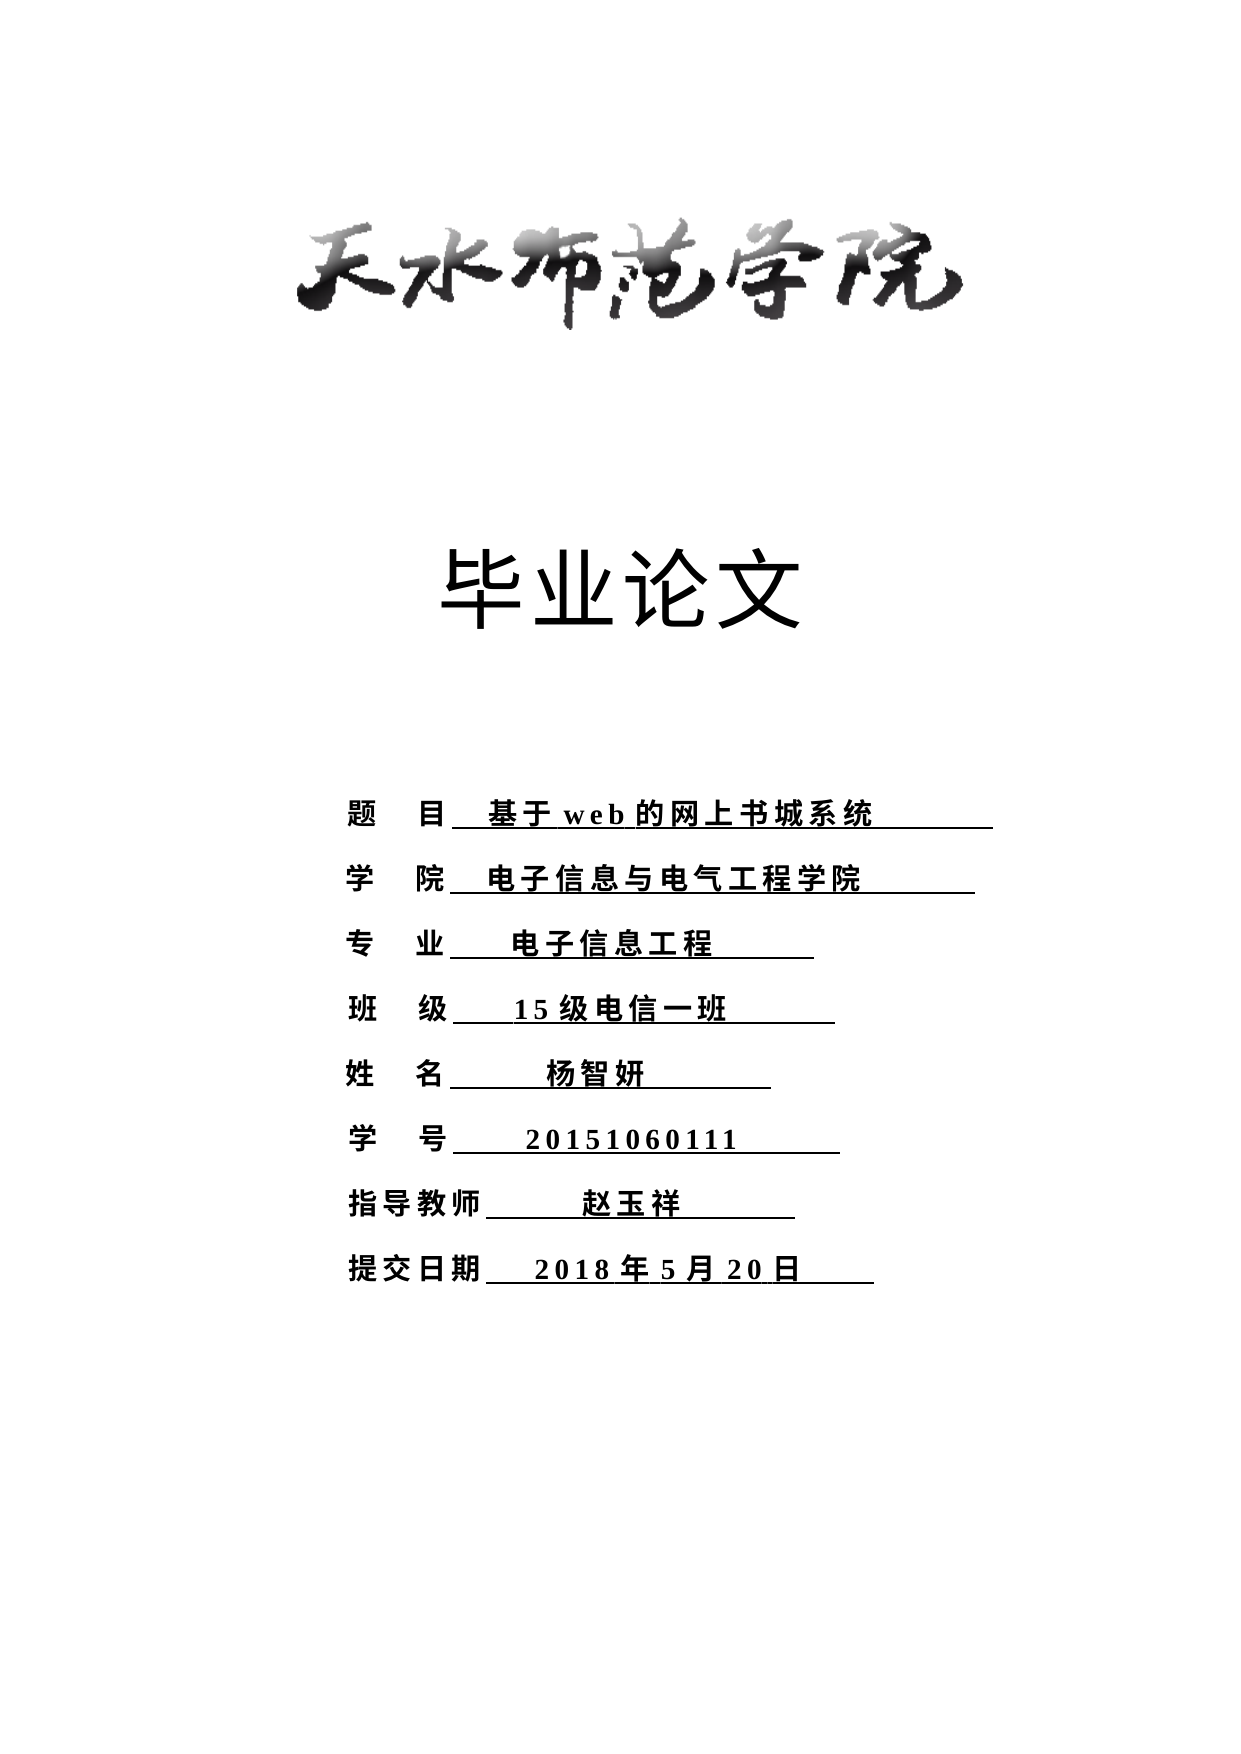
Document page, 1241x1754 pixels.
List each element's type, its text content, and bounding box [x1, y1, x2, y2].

text 毕业论文 [187, 519, 1053, 649]
picture [287, 216, 970, 330]
text 指导教师 赵玉祥 [187, 1169, 1053, 1234]
text 提交日期 2018年5月20日 [187, 1234, 1053, 1299]
text 学 院 电子信息与电气工程学院 [187, 844, 1053, 909]
text 姓 名 杨智妍 [187, 1039, 1053, 1104]
text 专 业 电子信息工程 [187, 909, 1053, 974]
text 学 号 20151060111 [187, 1104, 1053, 1169]
text 班 级 15级电信一班 [187, 974, 1053, 1039]
text 题 目 基于web的网上书城系统 [187, 779, 1053, 844]
